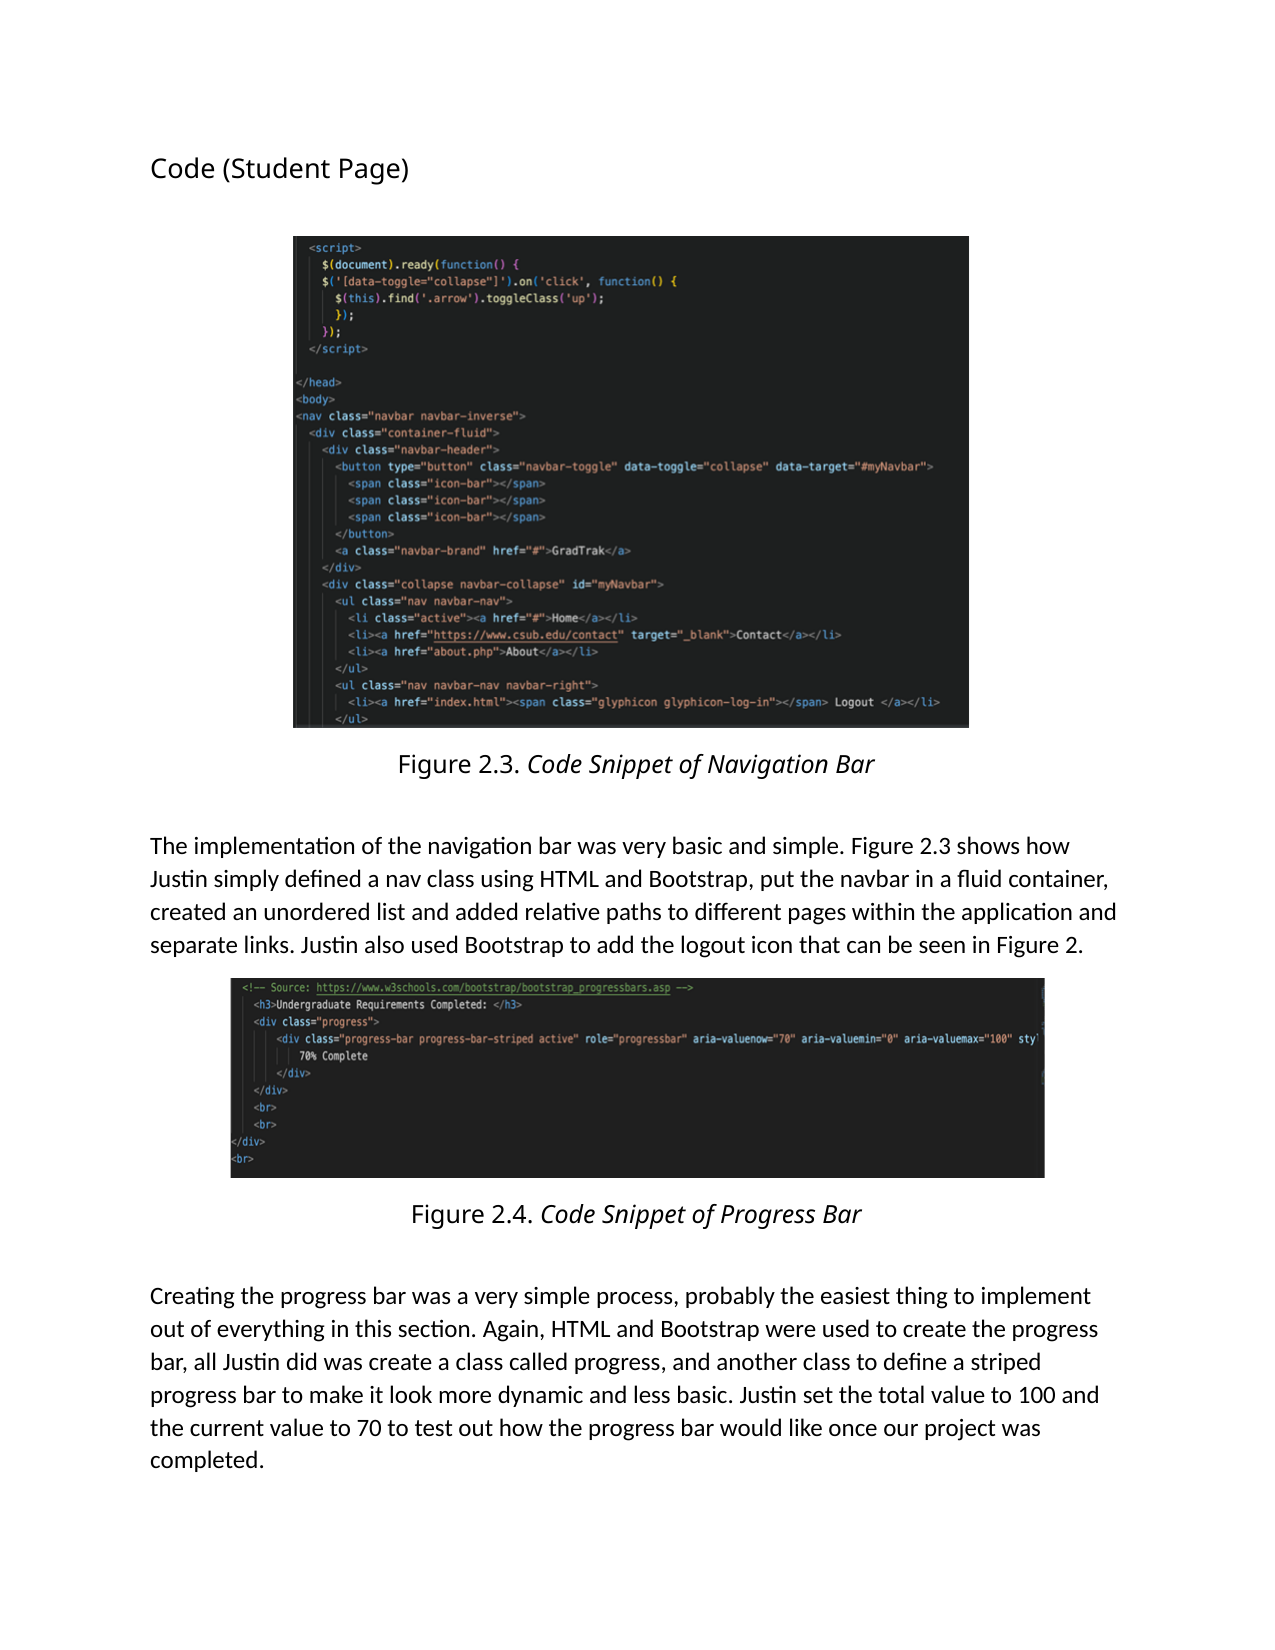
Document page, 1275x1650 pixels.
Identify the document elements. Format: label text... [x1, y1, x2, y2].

picture [293, 236, 983, 728]
subtitle Figure 2.4. Code Snippet of Progress Bar [150, 1196, 1125, 1231]
text The implementation of the navigation bar was very basic and simple. Figure 2.3 shows how Justin simply defined a nav class using HTML and Bootstrap, put the navbar in a fluid container, created an unordered list and added relative paths to different pages within the application and separate links. Justin also used Bootstrap to add the logout icon that can be seen in Figure 2. [150, 830, 1125, 959]
subtitle Code (Student Page) [150, 150, 1125, 187]
subtitle Figure 2.3. Code Snippet of Navigation Bar [150, 747, 1125, 781]
picture [230, 978, 1045, 1178]
text Creating the progress bar was a very simple process, probably the easiest thing to implement out of everything in this section. Again, HTML and Bootstrap were used to create the progress bar, all Justin did was create a class called progress, and another class to define a striped progress bar to make it look more dynamic and less basic. Justin set the total value to 100 and the current value to 70 to test out how the progress bar would like once our project was completed. [150, 1280, 1125, 1475]
